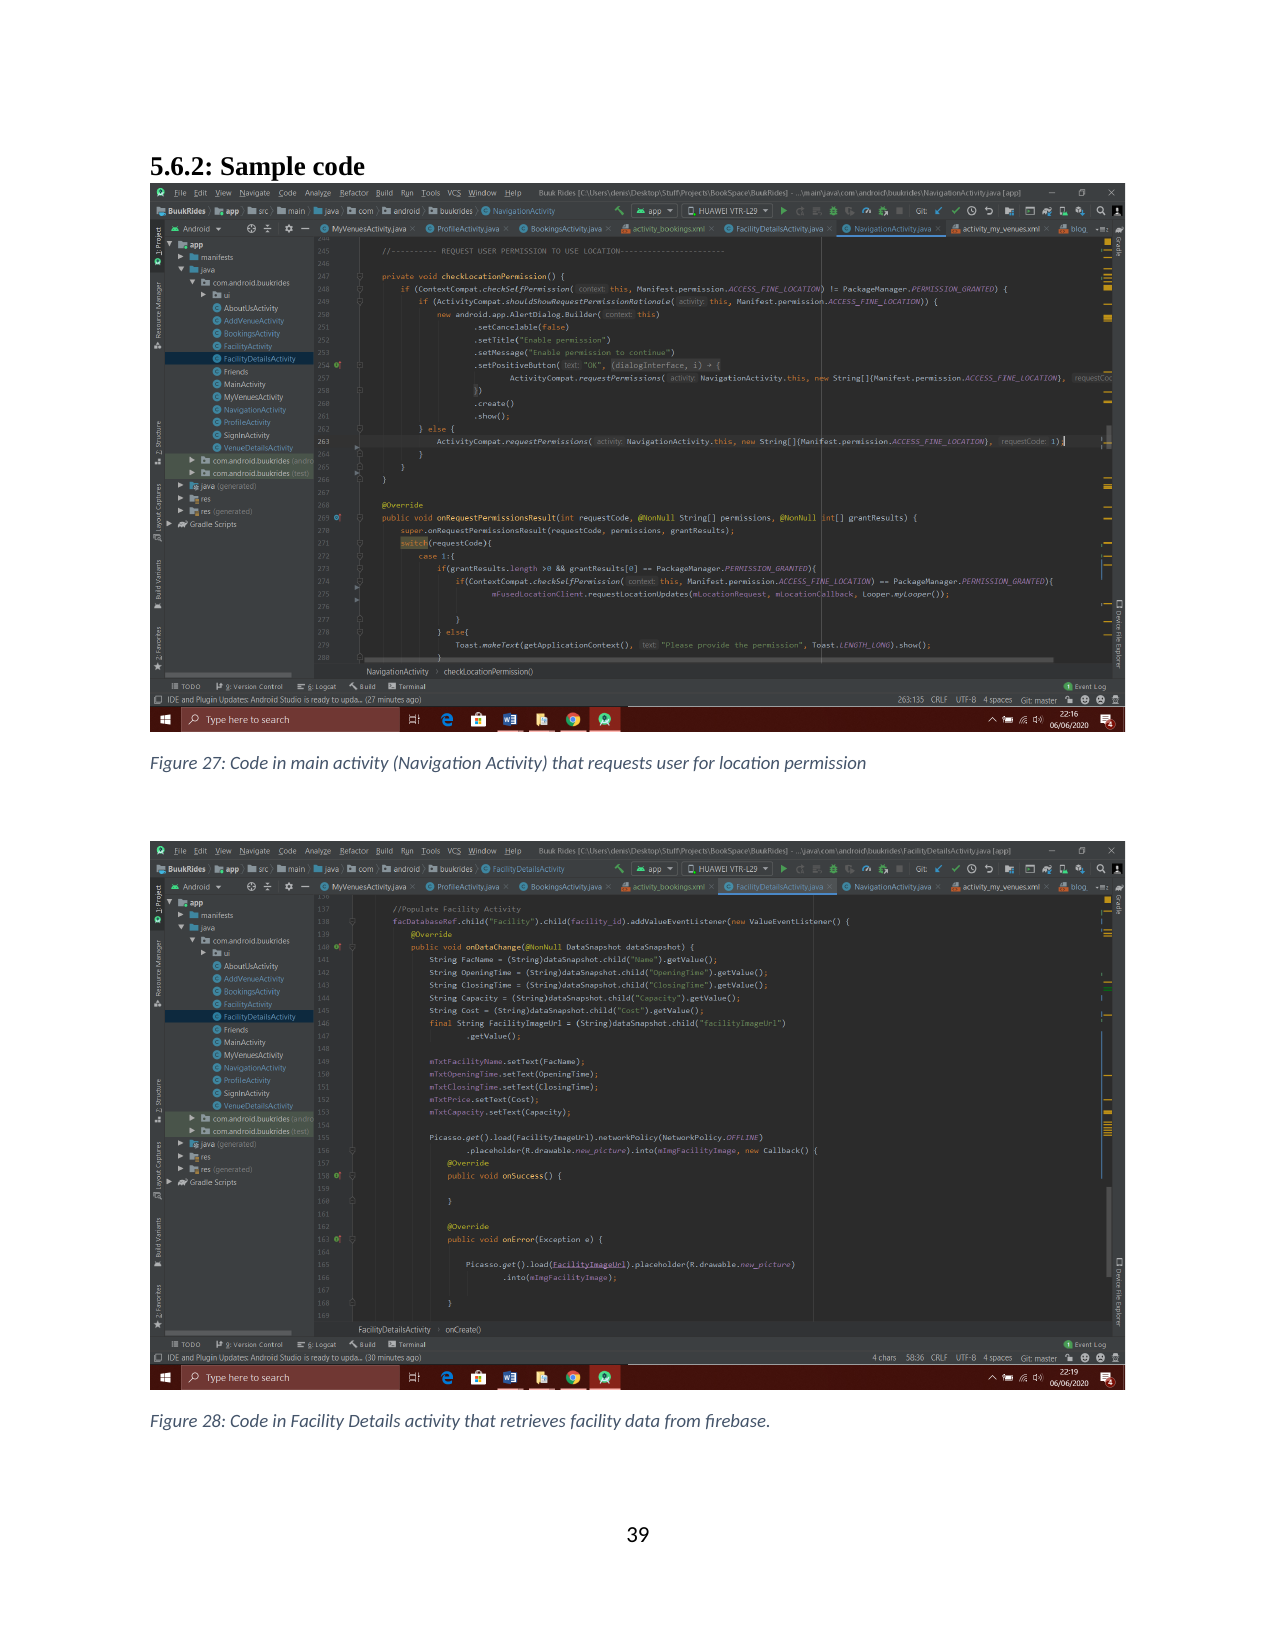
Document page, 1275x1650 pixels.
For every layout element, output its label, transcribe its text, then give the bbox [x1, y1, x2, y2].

picture [150, 841, 1125, 1390]
subtitle 5.6.2: Sample code [150, 150, 1125, 181]
picture [150, 183, 1125, 732]
